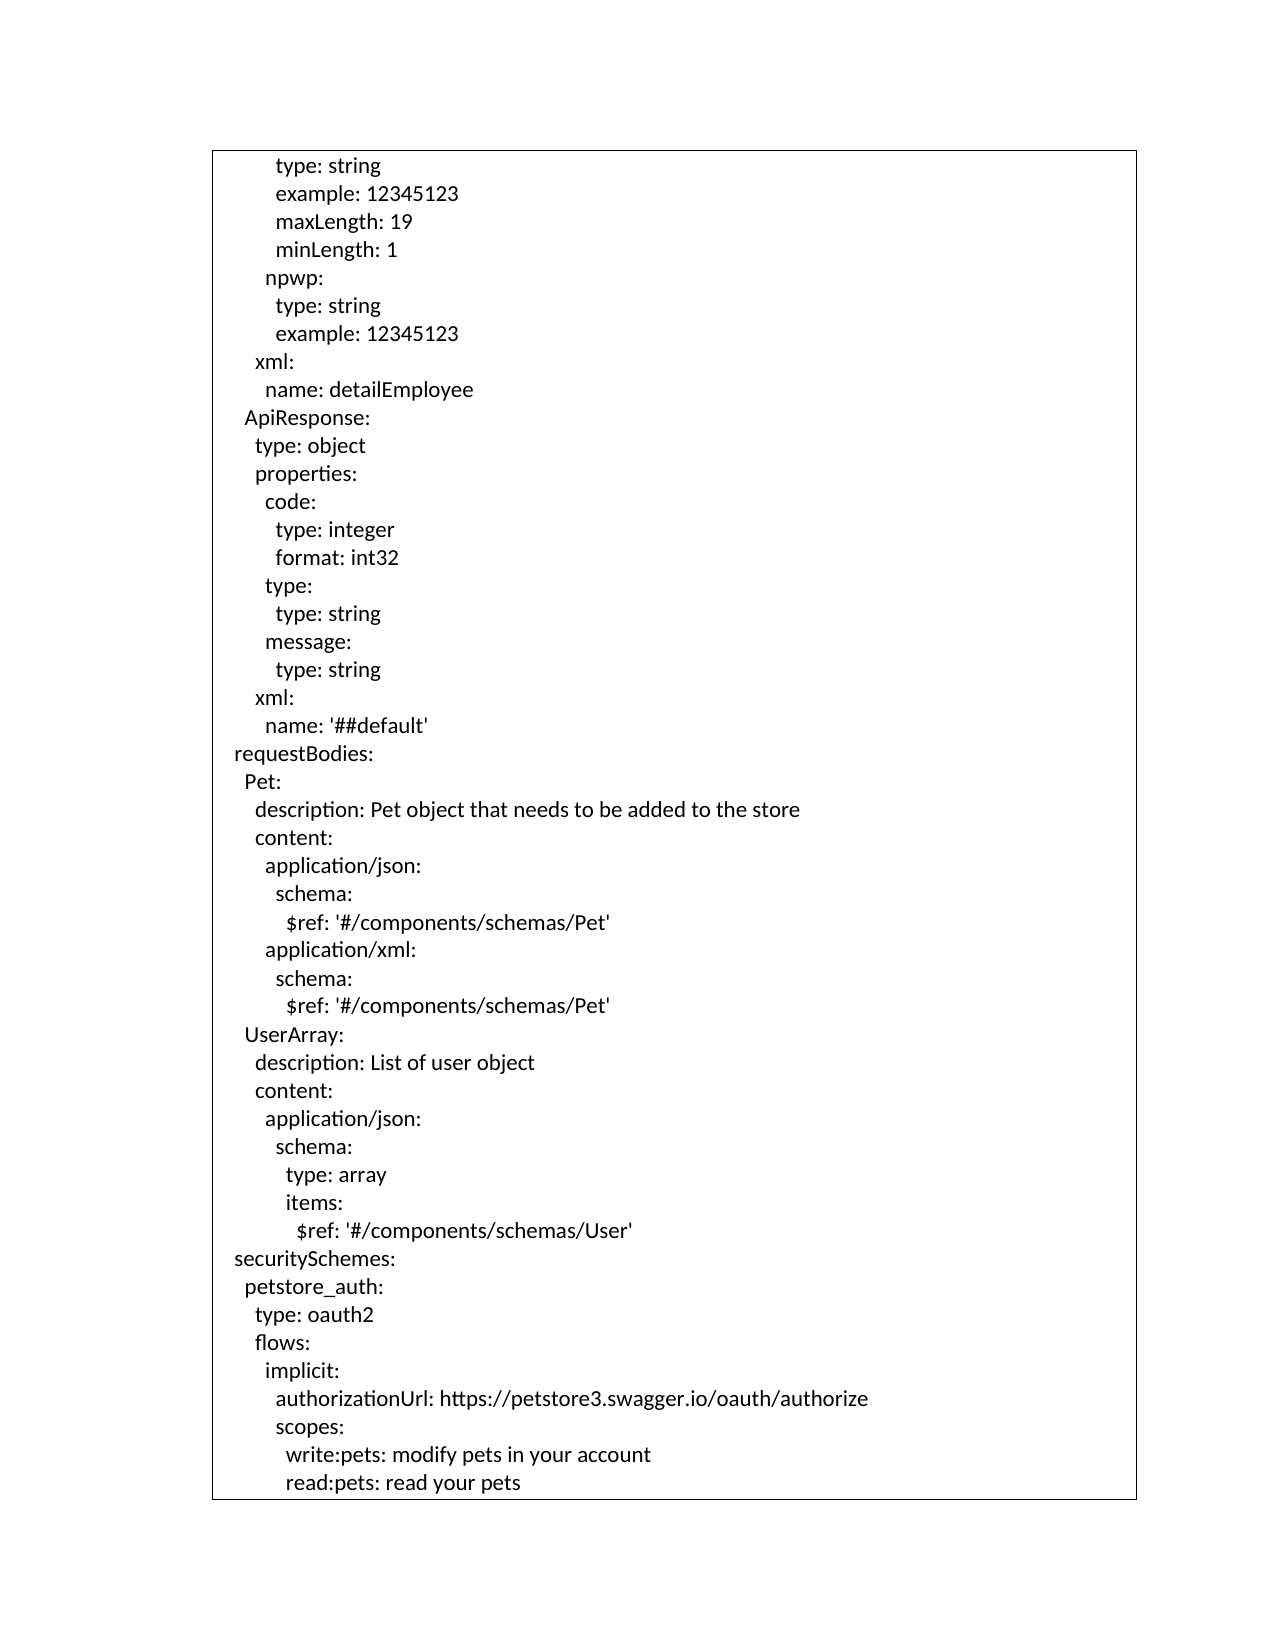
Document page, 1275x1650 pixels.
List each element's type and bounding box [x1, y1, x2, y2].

table_header [213, 151, 1136, 1499]
